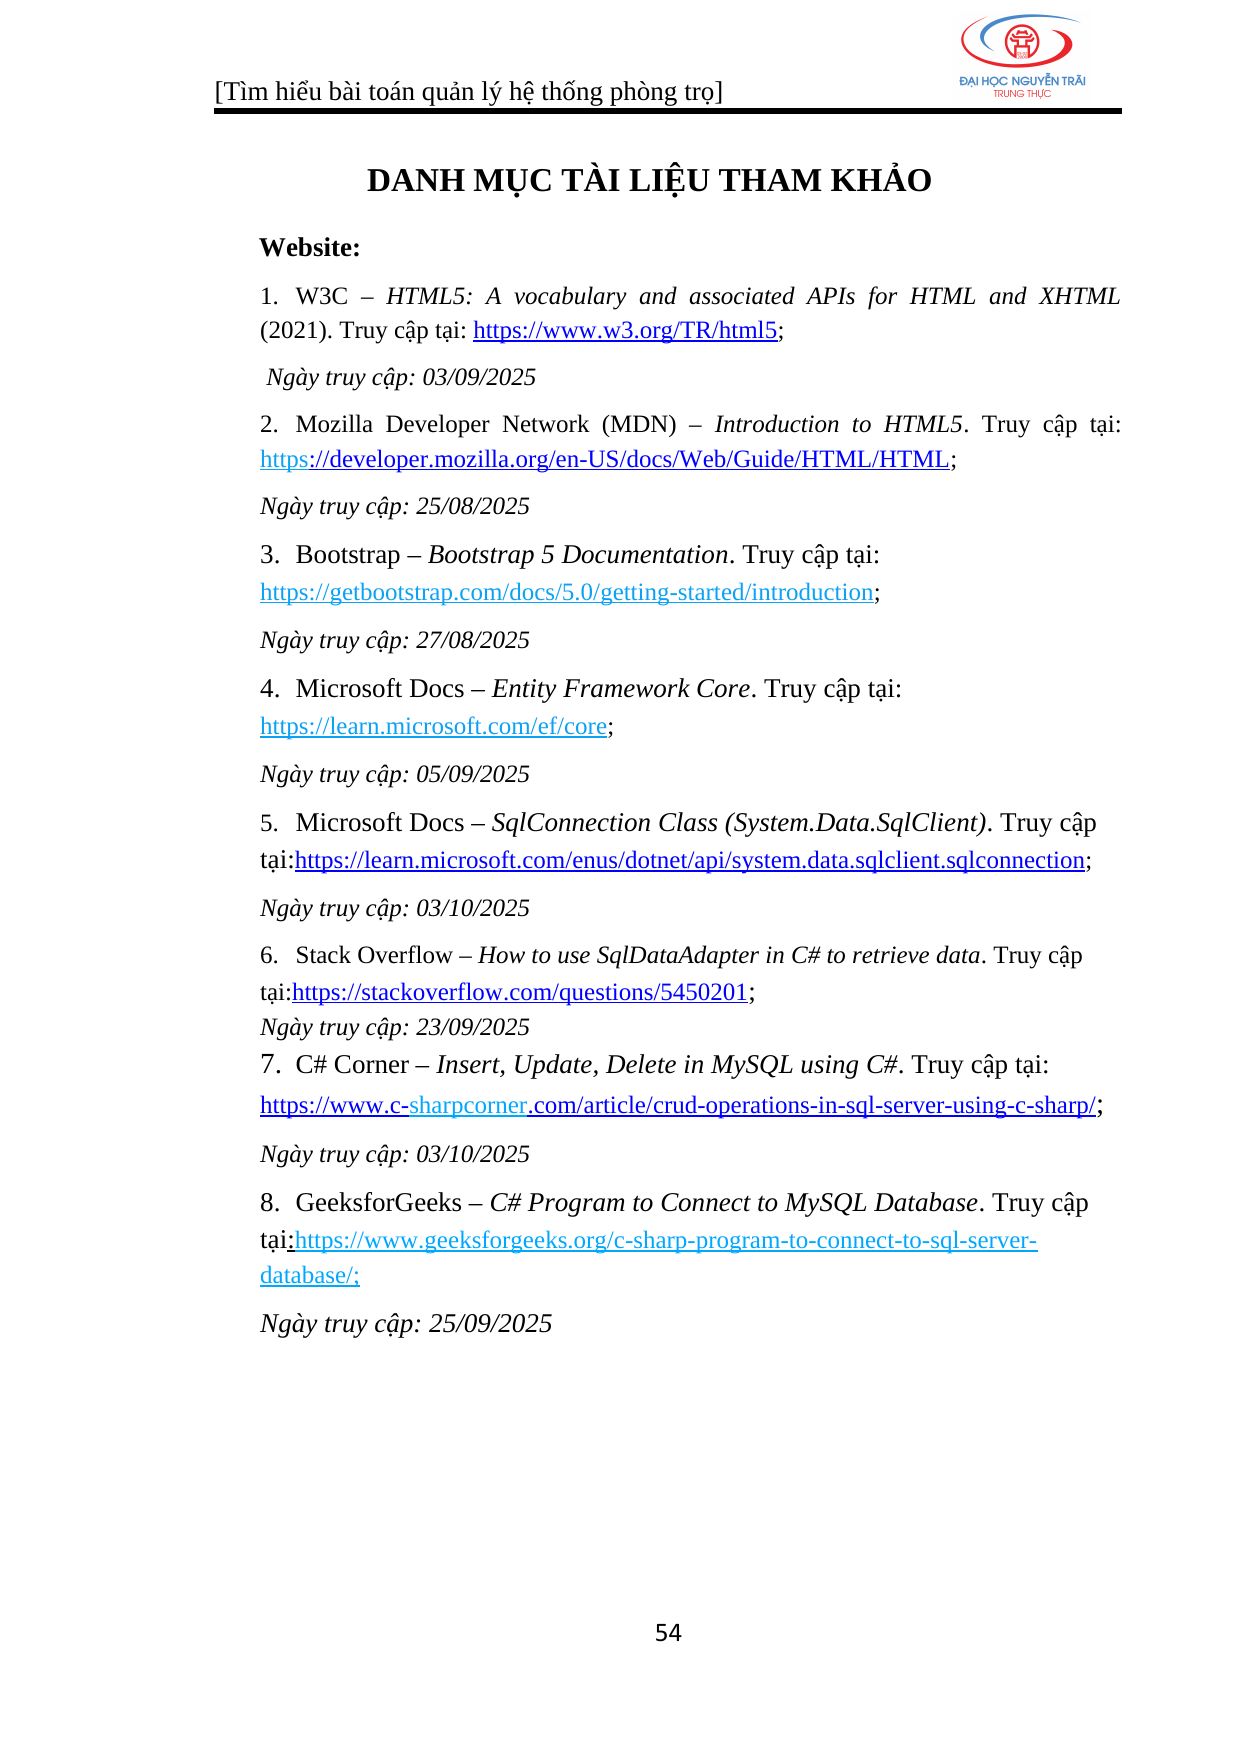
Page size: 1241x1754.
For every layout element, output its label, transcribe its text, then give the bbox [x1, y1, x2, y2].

list Microsoft Docs – SqlConnection Class (System.Data.SqlClient). Truy cập tại:https://learn.microsoft.com/enus/dotnet/api/system.data.sqlclient.sqlconnection; [260, 806, 1122, 874]
list Microsoft Docs – Entity Framework Core. Truy cập tại: https://learn.microsoft.com/ef/core; [260, 672, 1122, 740]
subtitle DANH MỤC TÀI LIỆU THAM KHẢO [177, 160, 1122, 198]
list W3C – HTML5: A vocabulary and associated APIs for HTML and XHTML (2021). Truy cập tại: https://www.w3.org/TR/html5; [260, 281, 1122, 344]
list Stack Overflow – How to use SqlDataAdapter in C# to retrieve data. Truy cập tại:https://stackoverflow.com/questions/5450201; Ngày truy cập: 23/09/2025 [260, 940, 1122, 1041]
text Ngày truy cập: 05/09/2025 [260, 759, 1122, 788]
list Bootstrap – Bootstrap 5 Documentation. Truy cập tại: https://getbootstrap.com/docs/5.0/getting-started/introduction; [260, 538, 1122, 606]
text Ngày truy cập: 25/09/2025 [260, 1307, 1122, 1338]
picture [952, 10, 1092, 103]
text Ngày truy cập: 03/10/2025 [260, 1139, 1122, 1168]
text Ngày truy cập: 03/09/2025 [260, 362, 1122, 391]
text Ngày truy cập: 03/10/2025 [260, 893, 1122, 922]
subtitle Website: [222, 231, 1122, 262]
list C# Corner – Insert, Update, Delete in MySQL using C#. Truy cập tại: https://www.c-sharpcorner.com/article/crud-operations-in-sql-server-using-c-sharp/; [260, 1046, 1122, 1120]
list GeeksforGeeks – C# Program to Connect to MySQL Database. Truy cập tại:https://www.geeksforgeeks.org/c-sharp-program-to-connect-to-sql-server-database/; [260, 1186, 1122, 1289]
text Ngày truy cập: 27/08/2025 [260, 625, 1122, 654]
text Ngày truy cập: 25/08/2025 [260, 491, 1122, 519]
list Mozilla Developer Network (MDN) – Introduction to HTML5. Truy cập tại: https://developer.mozilla.org/en-US/docs/Web/Guide/HTML/HTML; [260, 409, 1122, 473]
